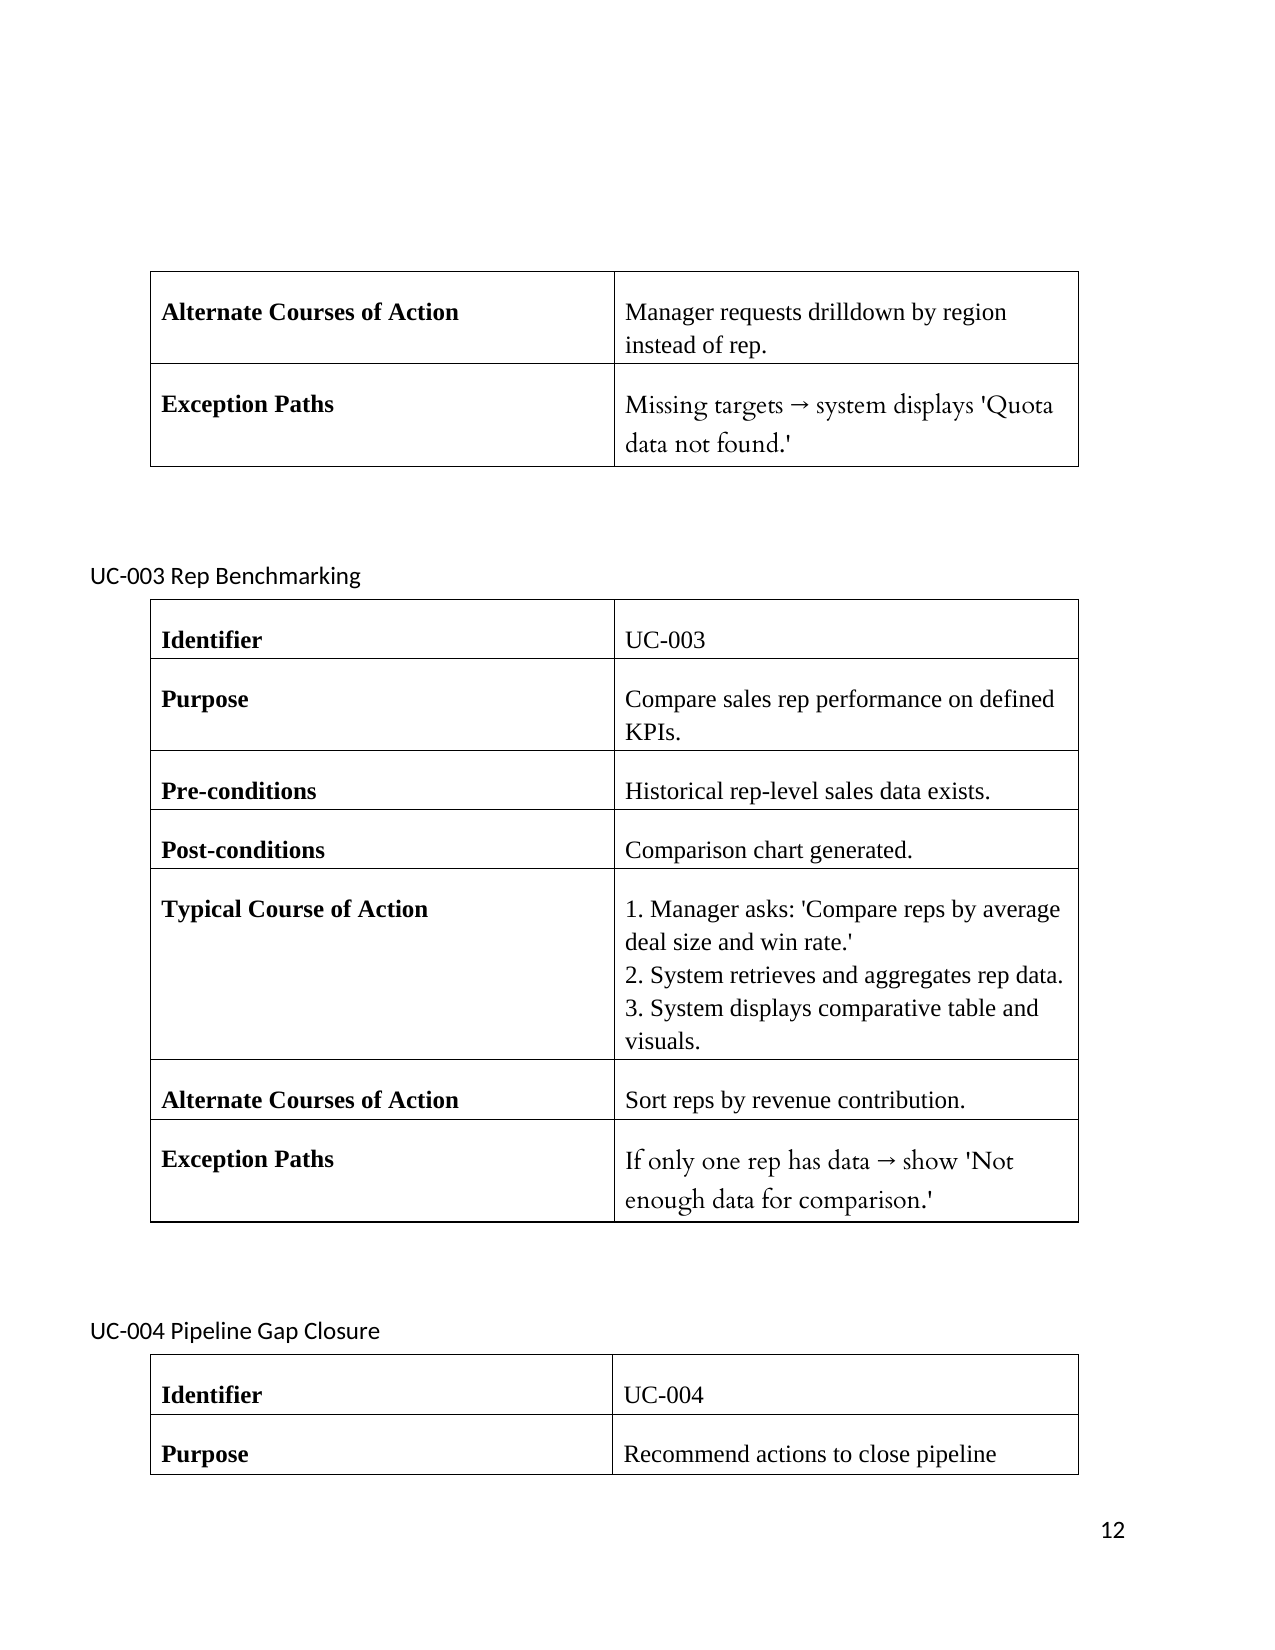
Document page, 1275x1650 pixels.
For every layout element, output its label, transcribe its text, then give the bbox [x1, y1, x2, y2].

table_cell Missing targets → system displays 'Quota data not found.' [615, 364, 1078, 466]
table_cell Pre-conditions [151, 751, 614, 809]
table_cell 1. Manager asks: 'Compare reps by average deal size and win rate.' 2. System retrieves and aggregates rep data. 3. System displays comparative table and visuals. [615, 869, 1078, 1059]
table_cell Purpose [151, 659, 614, 750]
table_cell Typical Course of Action [151, 869, 614, 1059]
table_cell Historical rep-level sales data exists. [615, 751, 1078, 809]
table_cell Sort reps by revenue contribution. [615, 1060, 1078, 1118]
table_cell Comparison chart generated. [615, 810, 1078, 868]
table_header UC-003 [615, 600, 1078, 658]
subtitle UC-003 Rep Benchmarking [90, 560, 1125, 591]
table_cell Purpose [151, 1415, 612, 1474]
table_header Identifier [151, 1355, 612, 1413]
table_header UC-004 [613, 1355, 1078, 1413]
table_cell Exception Paths [151, 364, 614, 466]
subtitle UC-004 Pipeline Gap Closure [90, 1316, 1125, 1346]
table_cell Alternate Courses of Action [151, 272, 614, 363]
table_cell If only one rep has data → show 'Not enough data for comparison.' [615, 1120, 1078, 1221]
table_cell Exception Paths [151, 1120, 614, 1221]
table_cell Post-conditions [151, 810, 614, 868]
table_cell Compare sales rep performance on defined KPIs. [615, 659, 1078, 750]
table_cell Alternate Courses of Action [151, 1060, 614, 1118]
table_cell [613, 1415, 1078, 1474]
table_header Identifier [151, 600, 614, 658]
table_cell Manager requests drilldown by region instead of rep. [615, 272, 1078, 363]
